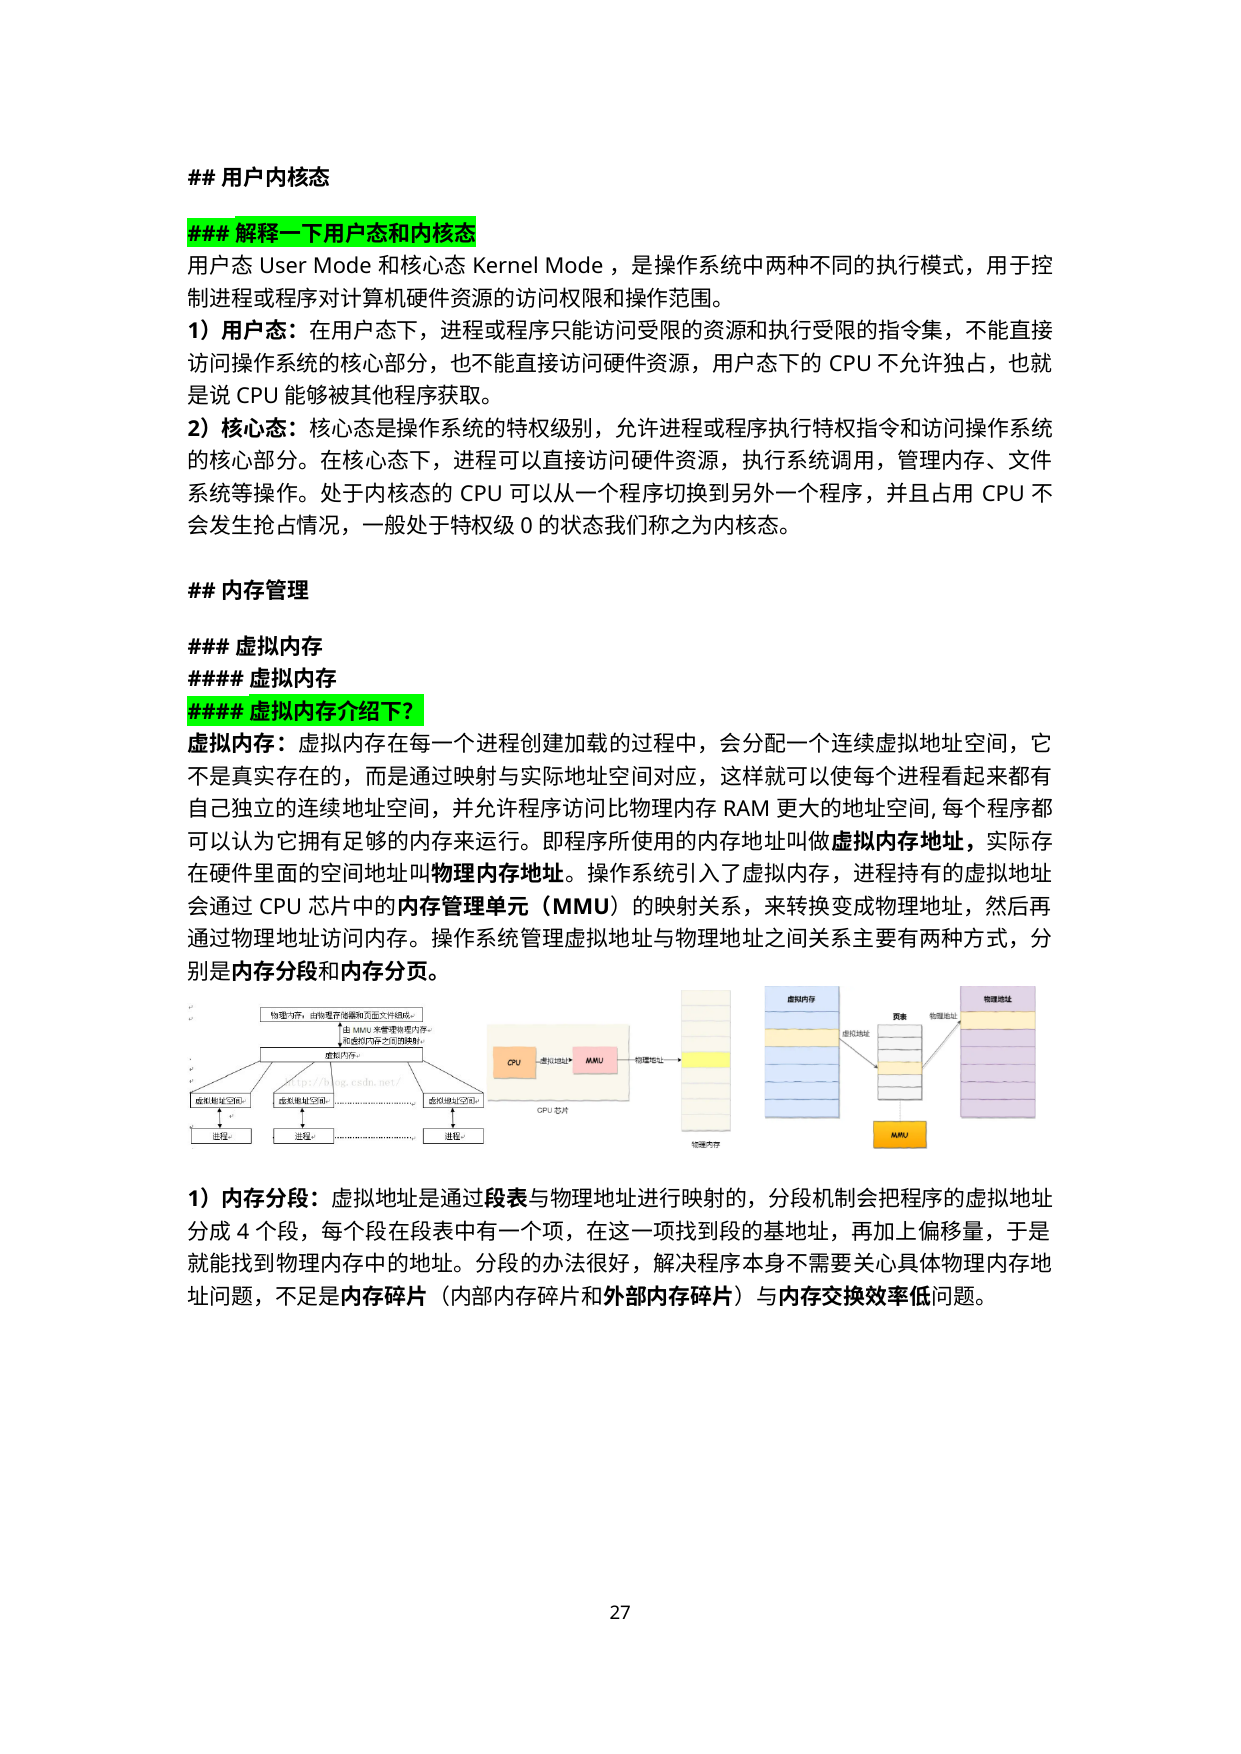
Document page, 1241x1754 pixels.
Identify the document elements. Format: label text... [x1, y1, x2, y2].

picture [187, 990, 731, 1149]
text ⽤户态 User Mode 和核⼼态 Kernel Mode ，是操作系统中两种不同的执⾏模式，⽤于控制进程或程序对计算机硬件资源的访问权限和操作范围。 [187, 248, 1053, 313]
text #### 虚拟内存介绍下？ [187, 693, 1053, 726]
text ### 解释⼀下⽤户态和内核态 [187, 215, 1053, 248]
text 2）核⼼态：核⼼态是操作系统的特权级别，允许进程或程序执⾏特权指令和访问操作系统的核⼼部分。在核⼼态下，进程可以直接访问硬件资源，执⾏系统调⽤，管理内存、⽂件系统等操作。处于内核态的 CPU 可以从⼀个程序切换到另外⼀个程序，并且占⽤ CPU 不会发⽣抢占情况，⼀般处于特权级 0 的状态我们称之为内核态。 [187, 410, 1053, 540]
text 虚拟内存：虚拟内存在每⼀个进程创建加载的过程中，会分配⼀个连续虚拟地址空间，它不是真实存在的，⽽是通过映射与实际地址空间对应，这样就可以使每个进程看起来都有⾃⼰独⽴的连续地址空间，并允许程序访问⽐物理内存 RAM 更⼤的地址空间, 每个程序都可以认为它拥有⾜够的内存来运⾏。即程序所使用的内存地址叫做虚拟内存地址，实际存在硬件里面的空间地址叫物理内存地址。操作系统引入了虚拟内存，进程持有的虚拟地址会通过 CPU 芯片中的内存管理单元（MMU）的映射关系，来转换变成物理地址，然后再通过物理地址访问内存。操作系统管理虚拟地址与物理地址之间关系主要有两种方式，分别是内存分段和内存分页。 [187, 726, 1053, 986]
subtitle ### 虚拟内存 [187, 628, 1053, 661]
subtitle ## 用户内核态 [187, 160, 1053, 192]
subtitle #### 虚拟内存 [187, 661, 1053, 693]
text 1）内存分段：虚拟地址是通过段表与物理地址进行映射的，分段机制会把程序的虚拟地址分成 4 个段，每个段在段表中有一个项，在这一项找到段的基地址，再加上偏移量，于是就能找到物理内存中的地址。分段的办法很好，解决程序本身不需要关心具体物理内存地址问题，不足是内存碎片（内部内存碎片和外部内存碎片）与内存交换效率低问题。 [187, 1181, 1053, 1311]
text 1）⽤户态：在⽤户态下，进程或程序只能访问受限的资源和执⾏受限的指令集，不能直接访问操作系统的核⼼部分，也不能直接访问硬件资源，⽤户态下的 CPU 不允许独占，也就是说 CPU 能够被其他程序获取。 [187, 313, 1053, 410]
picture [764, 986, 1036, 1149]
subtitle ## 内存管理 [187, 573, 1053, 605]
